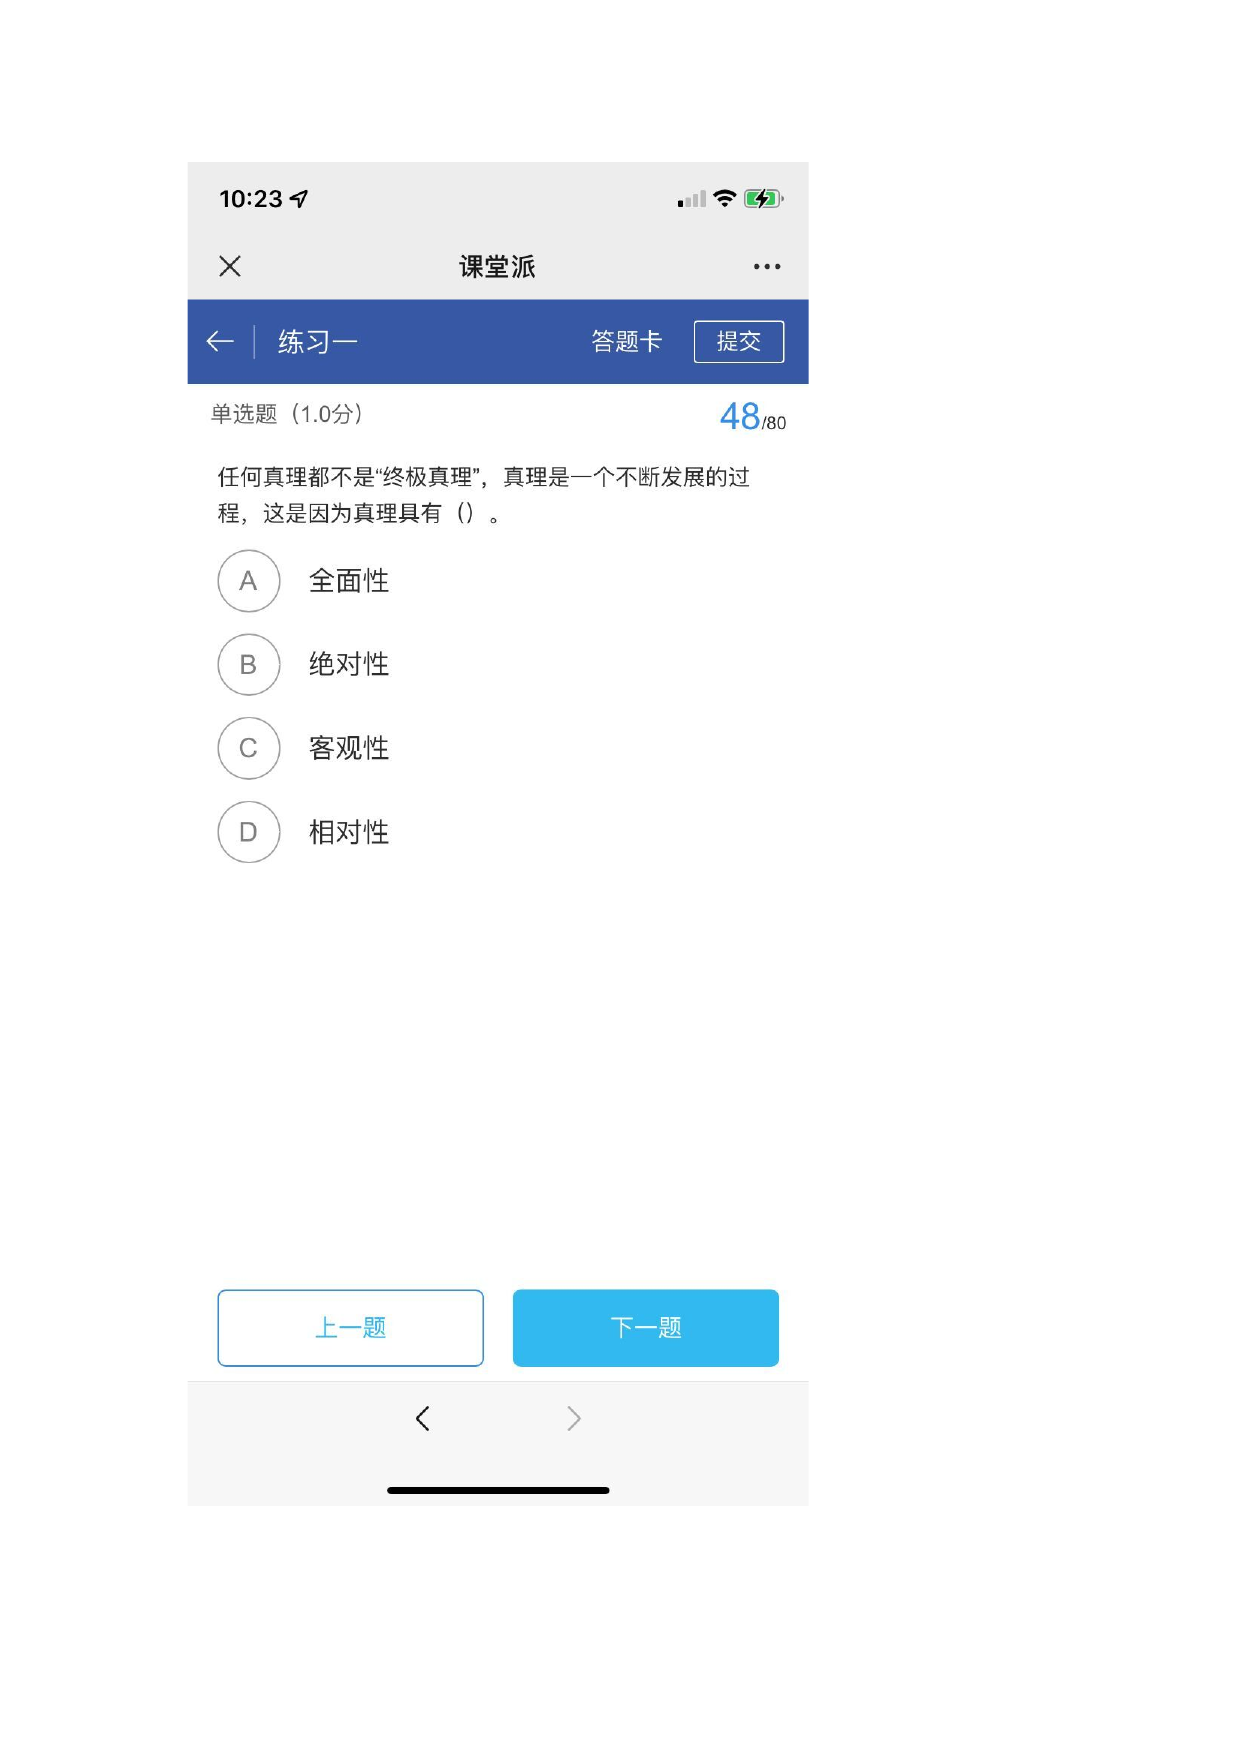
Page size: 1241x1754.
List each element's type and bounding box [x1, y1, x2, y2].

picture [187, 162, 809, 1506]
text [187, 162, 1053, 1527]
